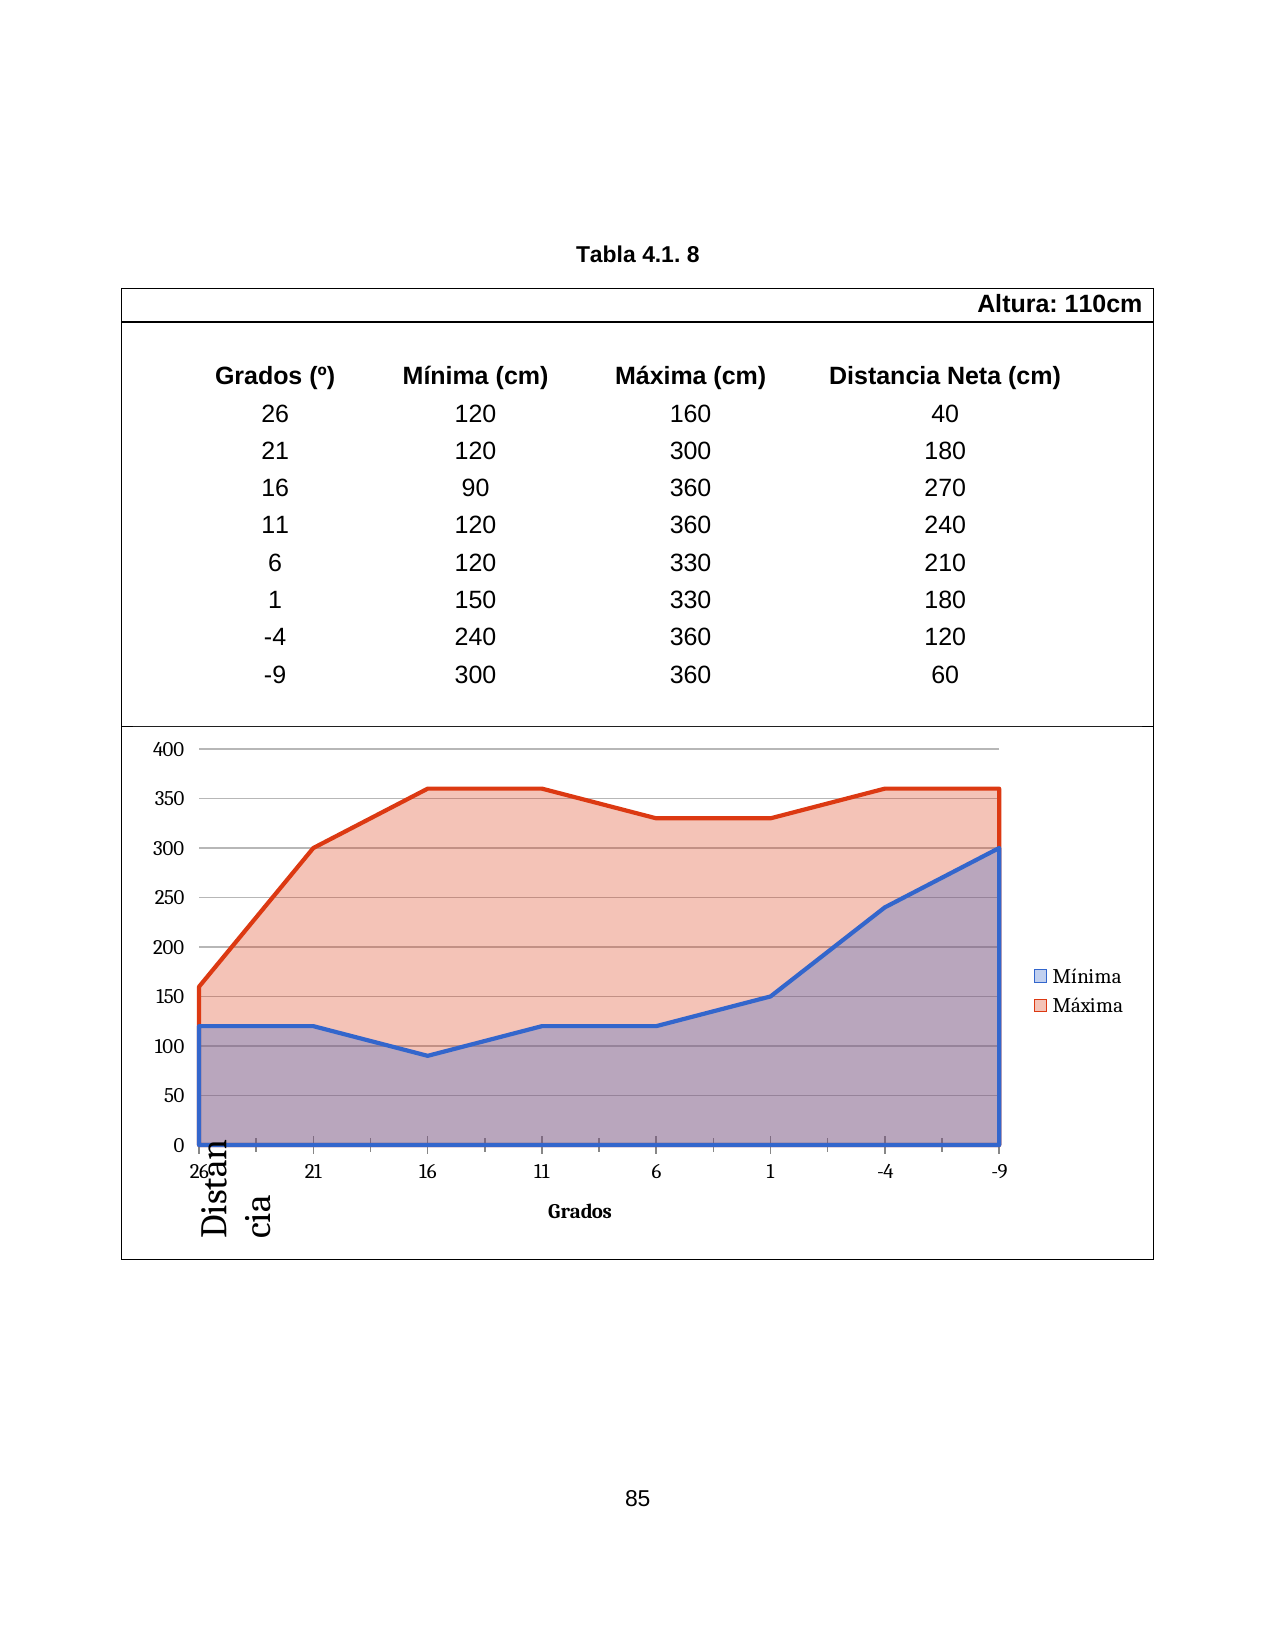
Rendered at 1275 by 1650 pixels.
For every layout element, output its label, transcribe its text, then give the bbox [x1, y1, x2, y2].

table_header Altura: 110cm [122, 289, 1153, 321]
table_cell [122, 727, 1153, 1258]
table_cell [122, 323, 1153, 726]
text Tabla 4.1. 8 [133, 241, 1142, 267]
